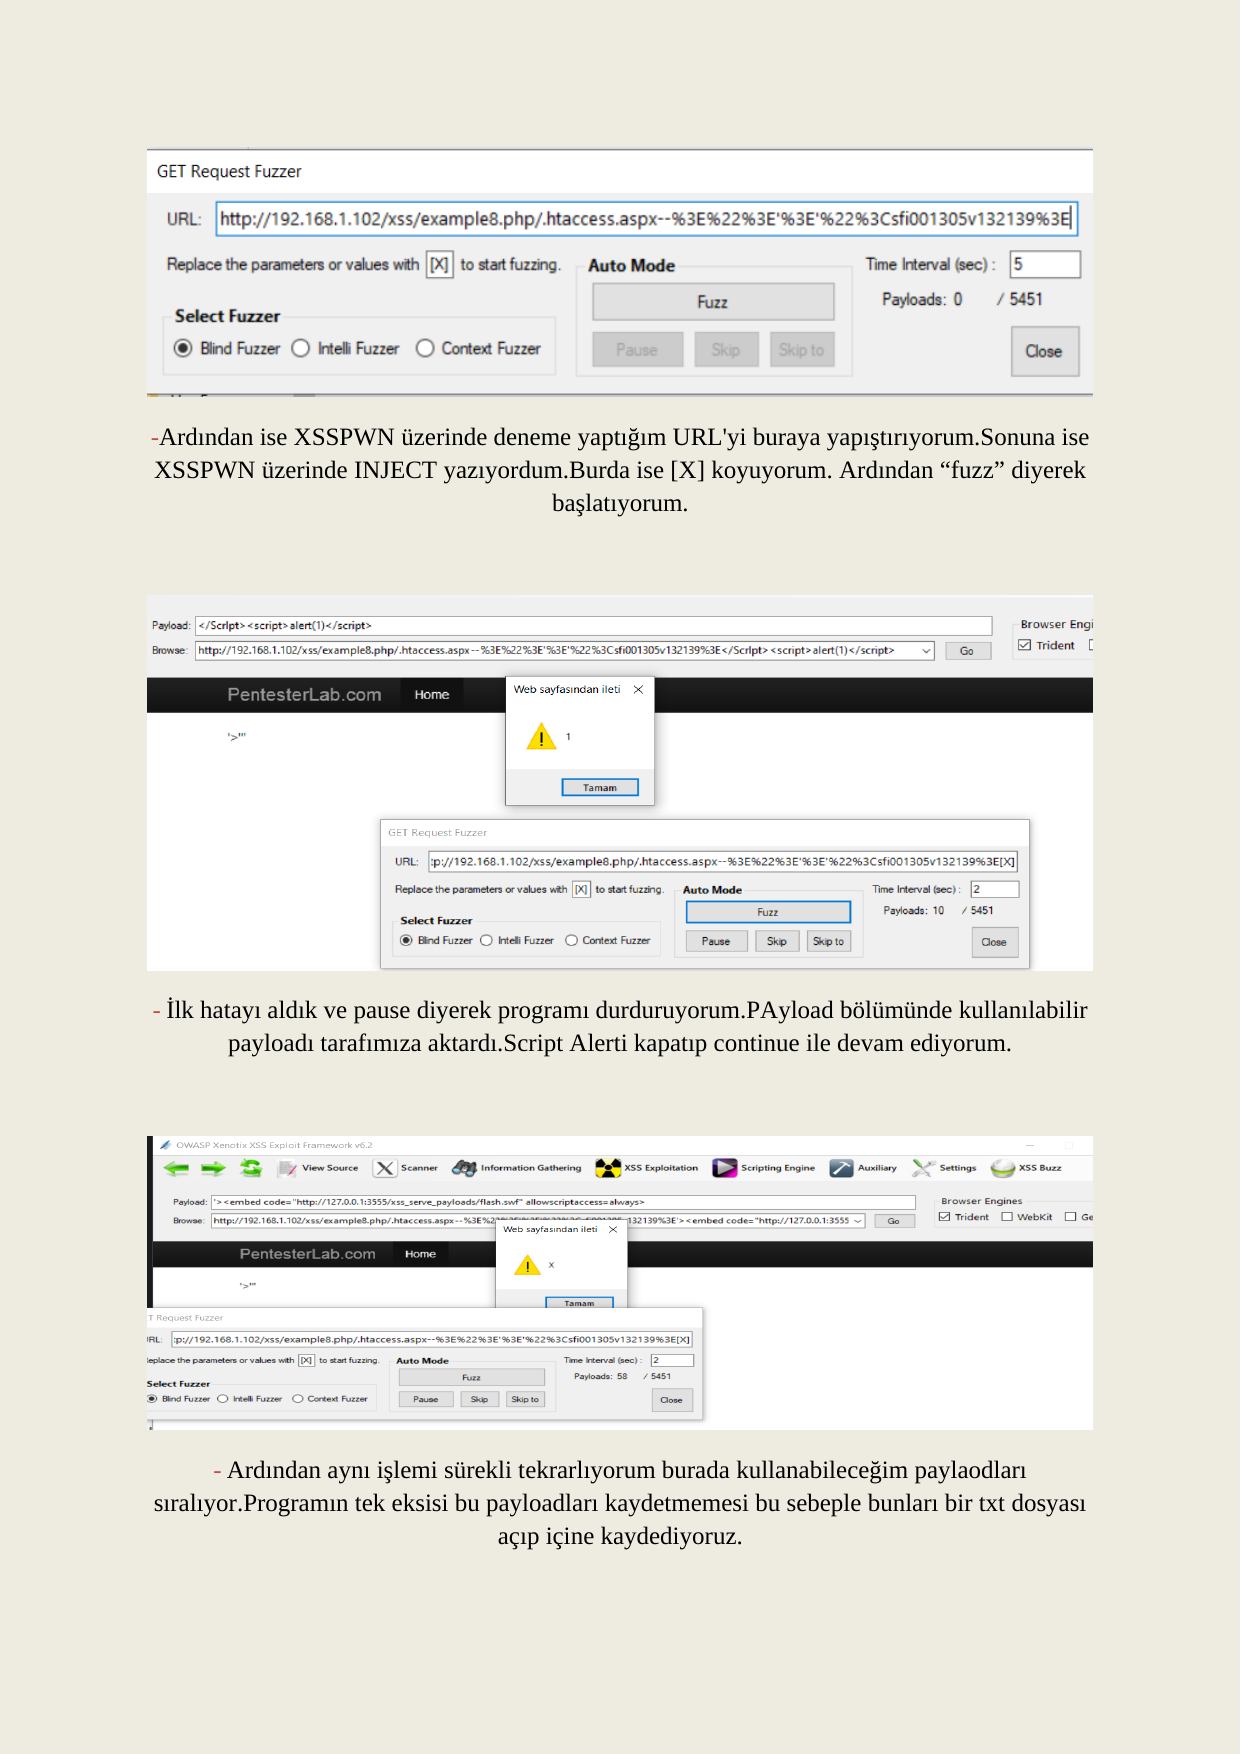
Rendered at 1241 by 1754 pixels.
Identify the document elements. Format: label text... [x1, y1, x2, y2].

text - Ardından aynı işlemi sürekli tekrarlıyorum burada kullanabileceğim paylaodları sıralıyor.Programın tek eksisi bu payloadları kaydetmemesi bu sebeple bunları bir txt dosyası açıp içine kaydediyoruz. [148, 1455, 1093, 1550]
text - İlk hatayı aldık ve pause diyerek programı durduruyorum.PAyload bölümünde kullanılabilir payloadı tarafımıza aktardı.Script Alerti kapatıp continue ile devam ediyorum. [148, 995, 1093, 1057]
picture [147, 147, 1093, 397]
text -Ardından ise XSSPWN üzerinde deneme yaptığım URL'yi buraya yapıştırıyorum.Sonuna ise XSSPWN üzerinde INJECT yazıyordum.Burda ise [X] koyuyorum. Ardından “fuzz” diyerek başlatıyorum. [148, 422, 1093, 517]
picture [147, 1136, 1093, 1430]
picture [147, 595, 1093, 971]
